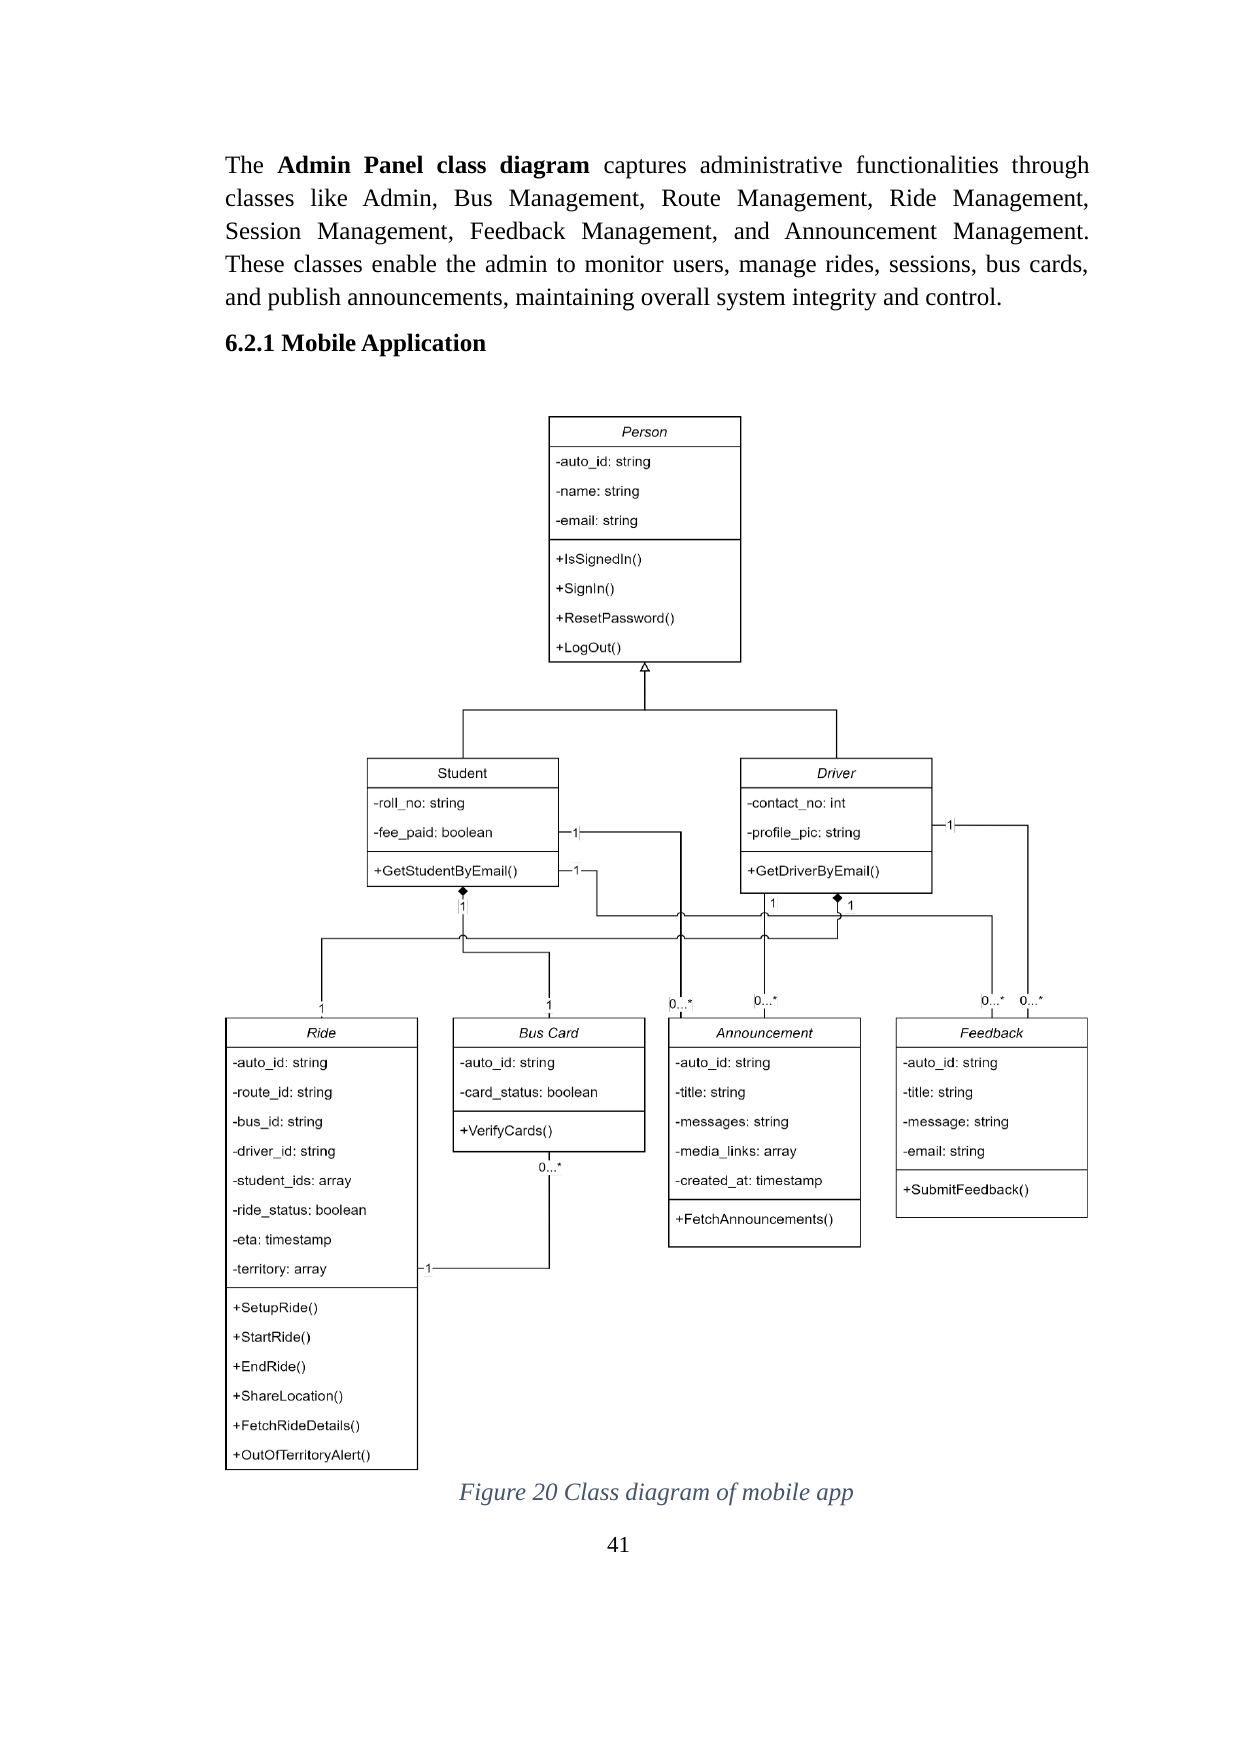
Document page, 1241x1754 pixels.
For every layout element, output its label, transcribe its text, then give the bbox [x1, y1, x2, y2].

subtitle 6.2.1 Mobile Application [225, 328, 1090, 356]
picture [225, 416, 1088, 1473]
text The Admin Panel class diagram captures administrative functionalities through classes like Admin, Bus Management, Route Management, Ride Management, Session Management, Feedback Management, and Announcement Management. These classes enable the admin to monitor users, manage rides, sessions, bus cards, and publish announcements, maintaining overall system integrity and control. [225, 150, 1090, 311]
text Figure Class diagram of mobile app [225, 1477, 1090, 1506]
